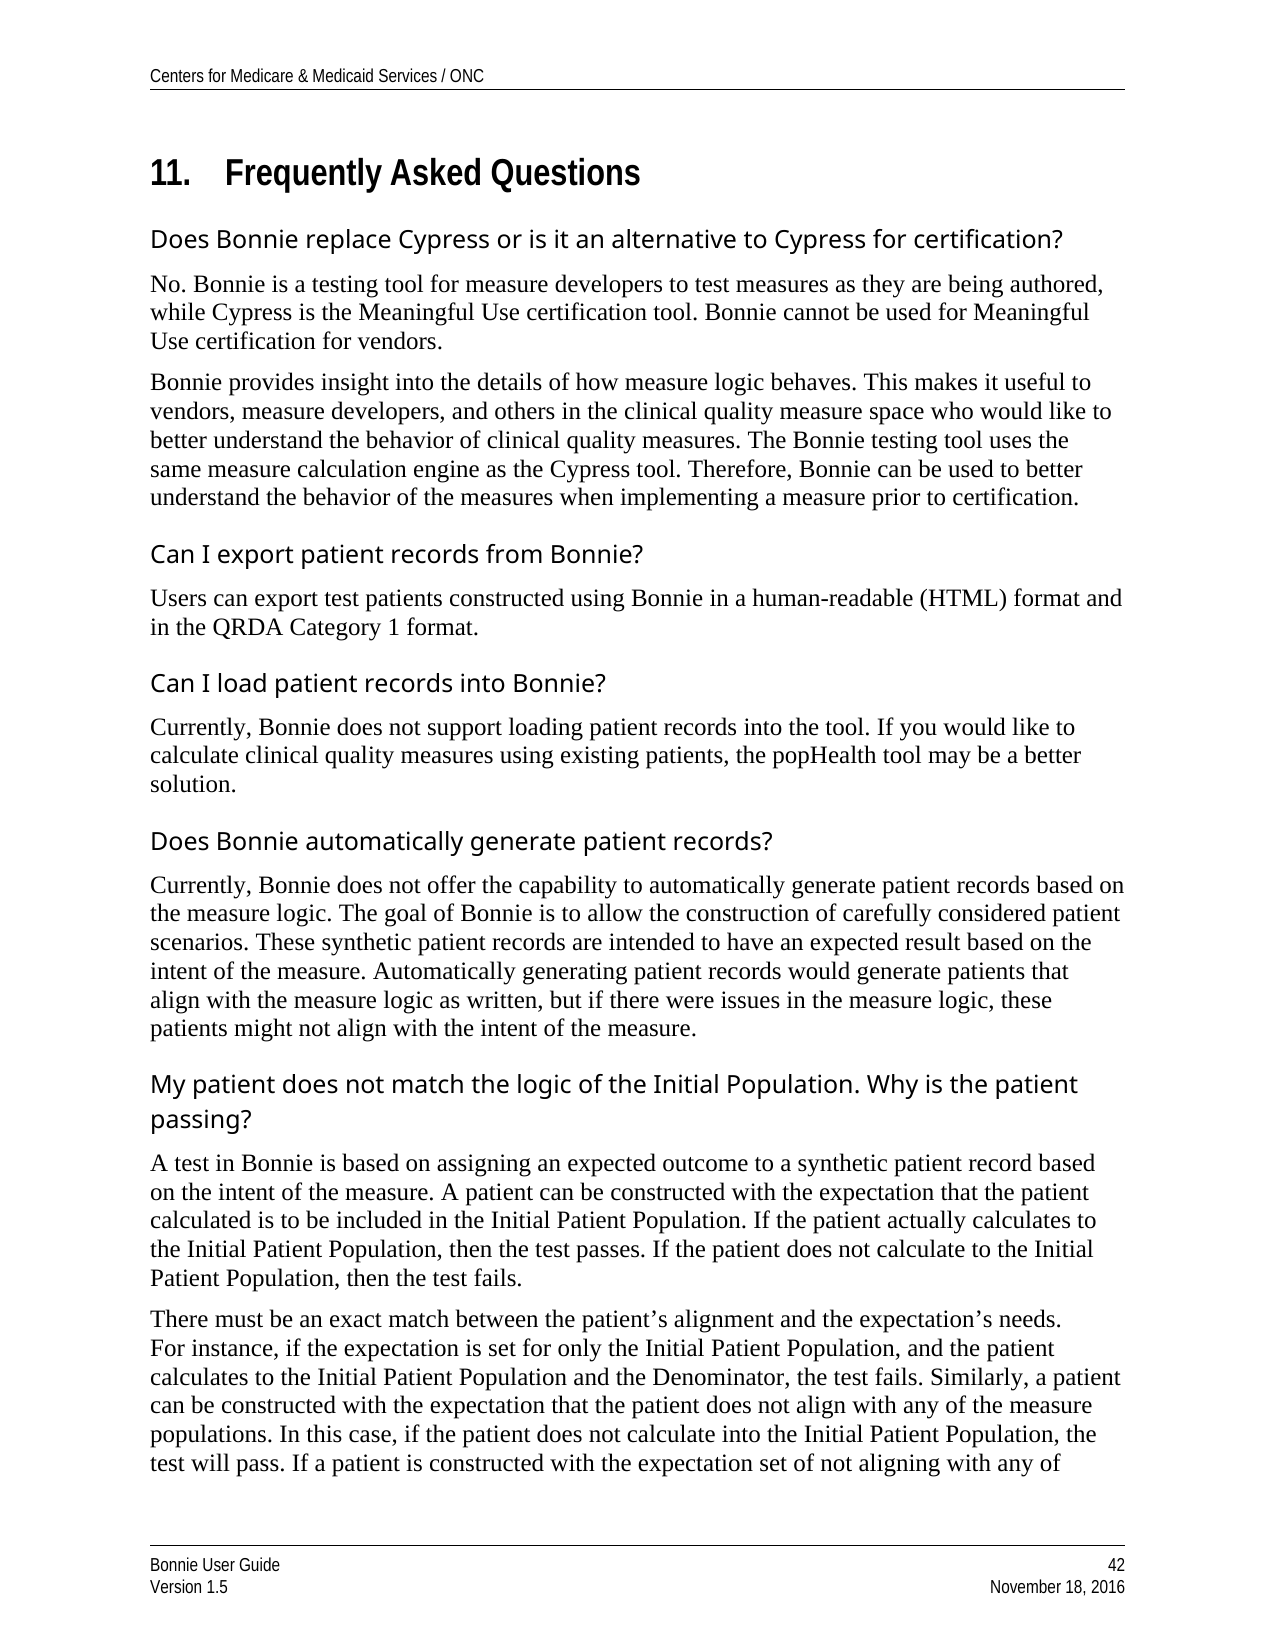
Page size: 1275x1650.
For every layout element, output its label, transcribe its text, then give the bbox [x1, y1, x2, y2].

text No. Bonnie is a testing tool for measure developers to test measures as they are being authored, while Cypress is the Meaningful Use certification tool. Bonnie cannot be used for Meaningful Use certification for vendors. [150, 269, 1125, 355]
text Currently, Bonnie does not offer the capability to automatically generate patient records based on the measure logic. The goal of Bonnie is to allow the construction of carefully considered patient scenarios. These synthetic patient records are intended to have an expected result based on the intent of the measure. Automatically generating patient records would generate patients that align with the measure logic as written, but if there were issues in the measure logic, these patients might not align with the intent of the measure. [150, 870, 1125, 1042]
text A test in Bonnie is based on assigning an expected outcome to a synthetic patient record based on the intent of the measure. A patient can be constructed with the expectation that the patient calculated is to be included in the Initial Patient Population. If the patient actually calculates to the Initial Patient Population, then the test passes. If the patient does not calculate to the Initial Patient Population, then the test fails. [150, 1148, 1125, 1292]
text Can I export patient records from Bonnie? [150, 536, 1125, 570]
text Does Bonnie automatically generate patient records? [150, 823, 1125, 857]
text Does Bonnie replace Cypress or is it an alternative to Cypress for certification? [150, 222, 1125, 256]
subtitle Frequently Asked Questions [150, 150, 1125, 193]
text Can I load patient records into Bonnie? [150, 665, 1125, 699]
text Currently, Bonnie does not support loading patient records into the tool. If you would like to calculate clinical quality measures using existing patients, the popHealth tool may be a better solution. [150, 712, 1125, 798]
text Bonnie provides insight into the details of how measure logic behaves. This makes it useful to vendors, measure developers, and others in the clinical quality measure space who would like to better understand the behavior of clinical quality measures. The Bonnie testing tool uses the same measure calculation engine as the Cypress tool. Therefore, Bonnie can be used to better understand the behavior of the measures when implementing a measure prior to certification. [150, 367, 1125, 511]
text Users can export test patients constructed using Bonnie in a human-readable (HTML) format and in the QRDA Category 1 format. [150, 583, 1125, 640]
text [150, 1304, 1125, 1477]
text My patient does not match the logic of the Initial Population. Why is the patient passing? [150, 1067, 1125, 1135]
